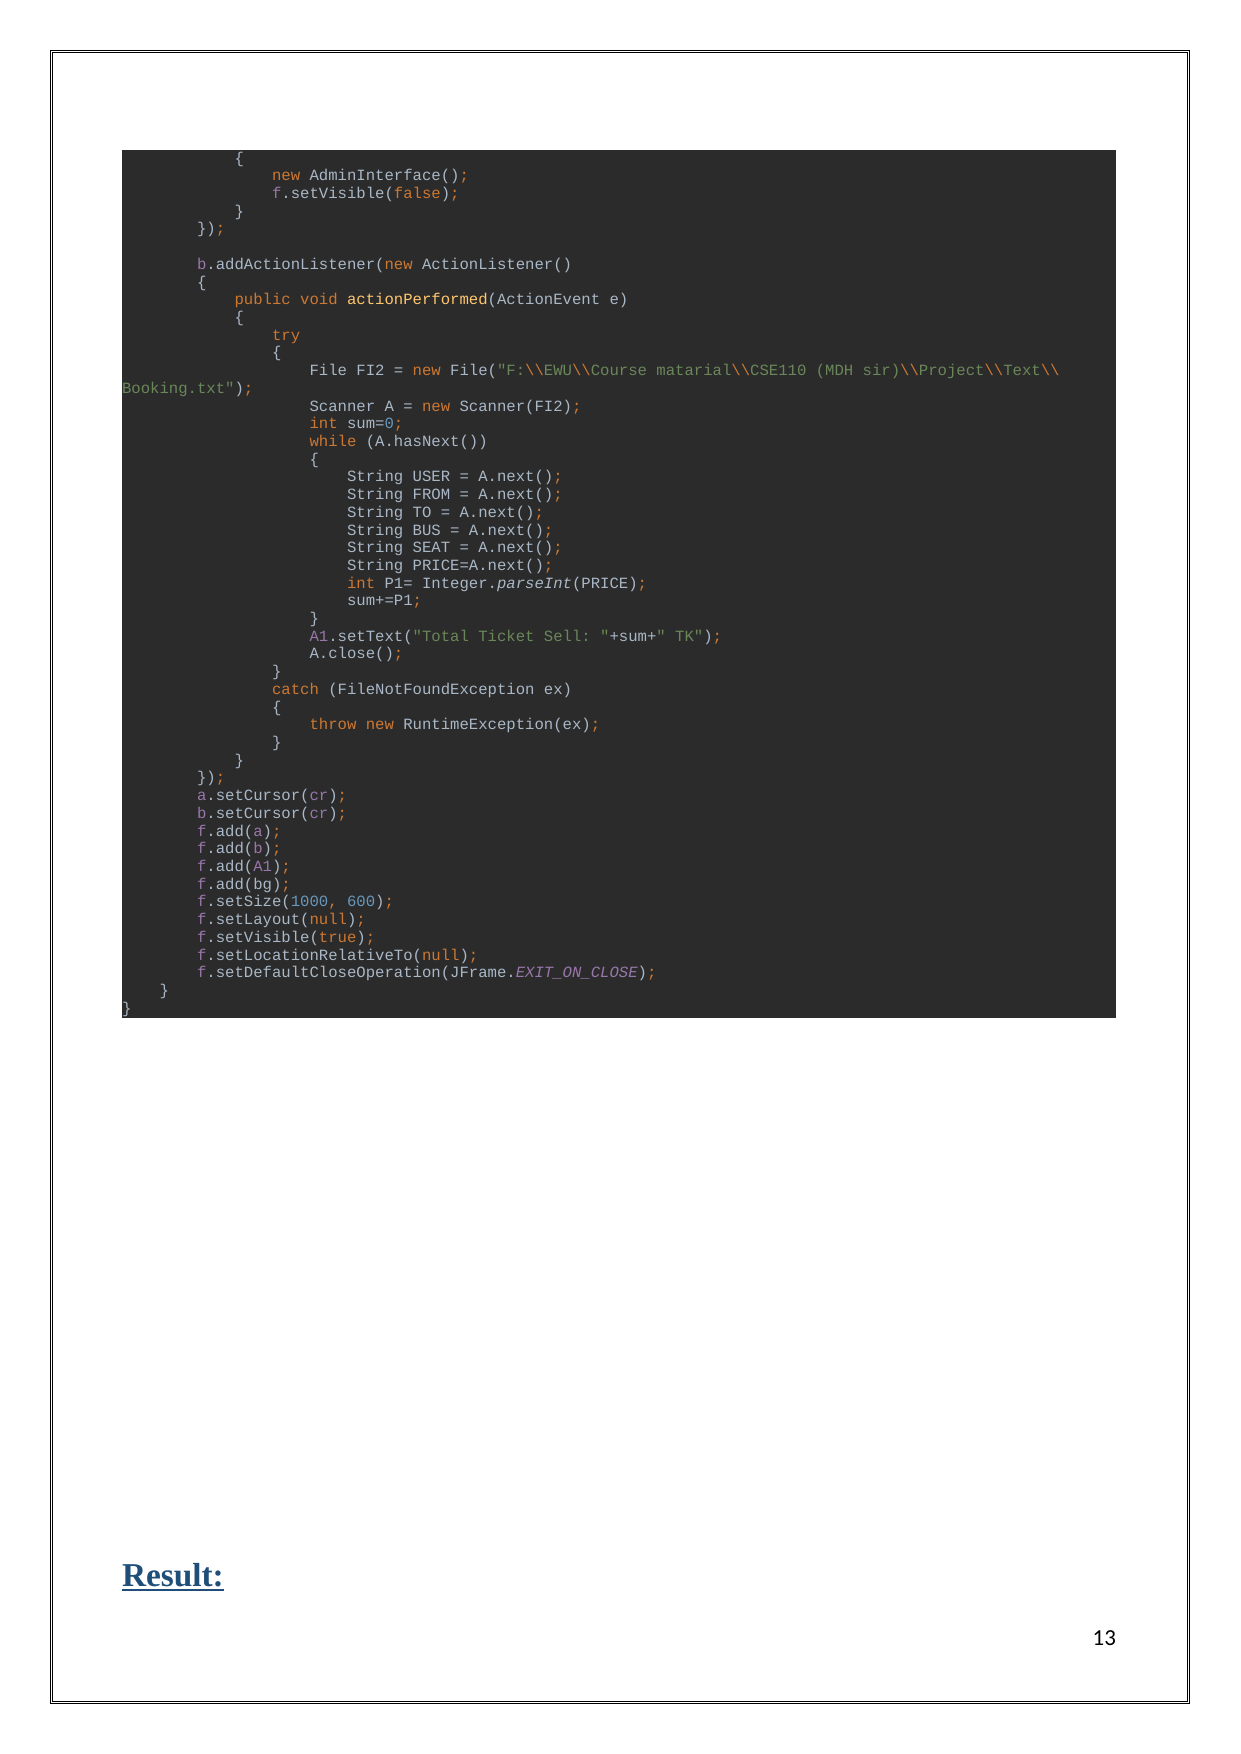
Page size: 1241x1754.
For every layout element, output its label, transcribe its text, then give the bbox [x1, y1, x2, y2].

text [122, 150, 1116, 1018]
text Result: [122, 1556, 1116, 1594]
